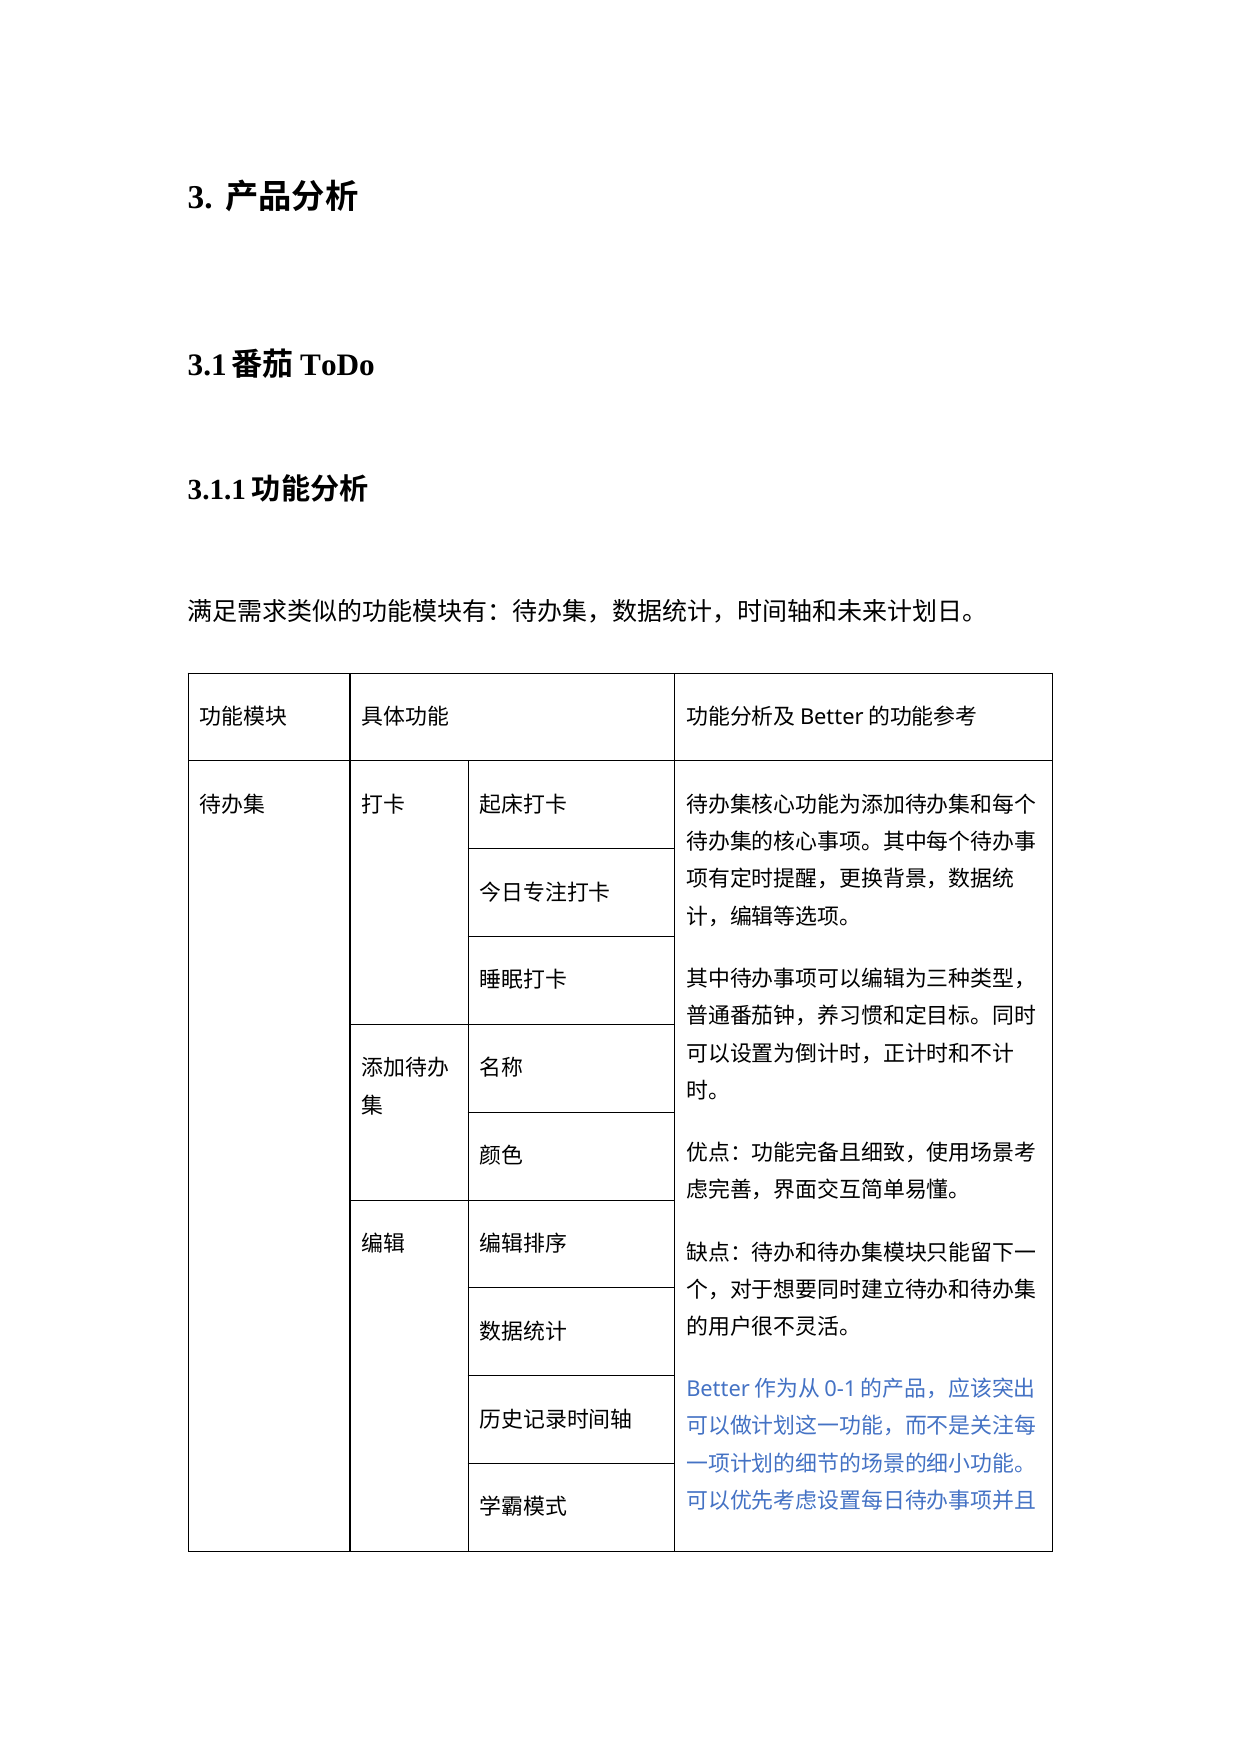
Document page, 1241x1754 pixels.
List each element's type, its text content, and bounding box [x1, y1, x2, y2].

table_cell 学霸模式 [469, 1464, 674, 1551]
subtitle 番茄ToDo [187, 329, 1053, 394]
table_header 具体功能 [351, 674, 674, 760]
table_header 功能分析及Better的功能参考 [675, 674, 1052, 760]
table_cell 添加待办集 [351, 1025, 468, 1199]
table_cell 名称 [469, 1025, 674, 1112]
subtitle 3.1.1功能分析 [187, 454, 1053, 519]
table_cell 待办集 [189, 761, 349, 1551]
table_cell 颜色 [469, 1113, 674, 1199]
table_cell 今日专注打卡 [469, 849, 674, 936]
text 满足需求类似的功能模块有：待办集，数据统计，时间轴和未来计划日。 [187, 577, 1053, 642]
subtitle 产品分析 [187, 162, 1053, 227]
table_header 功能模块 [189, 674, 349, 760]
table_cell 编辑 [351, 1201, 468, 1551]
table_cell 睡眠打卡 [469, 937, 674, 1024]
table_cell 编辑排序 [469, 1201, 674, 1287]
table_cell 待办集核心功能为添加待办集和每个待办集的核心事项。其中每个待办事项有定时提醒，更换背景，数据统计，编辑等选项。 其中待办事项可以编辑为三种类型，普通番茄钟，养习惯和定目标。同时可以设置为倒计时，正计时和不计时。 优点：功能完备且细致，使用场景考虑完善，界面交互简单易懂。 缺点：待办和待办集模块只能留下一个，对于想要同时建立待办和待办集的用户很不灵活。 Better作为从0-1的产品，应该突出可以做计划这一功能，而不是关注每一项计划的细节的场景的细小功能。可以优先考虑设置每日待办事项并且通过简单的记号表示完成与否。 [675, 761, 1052, 1551]
table_cell 数据统计 [469, 1288, 674, 1375]
table_cell 历史记录时间轴 [469, 1376, 674, 1463]
table_cell 打卡 [351, 761, 468, 1024]
table_cell 起床打卡 [469, 761, 674, 848]
